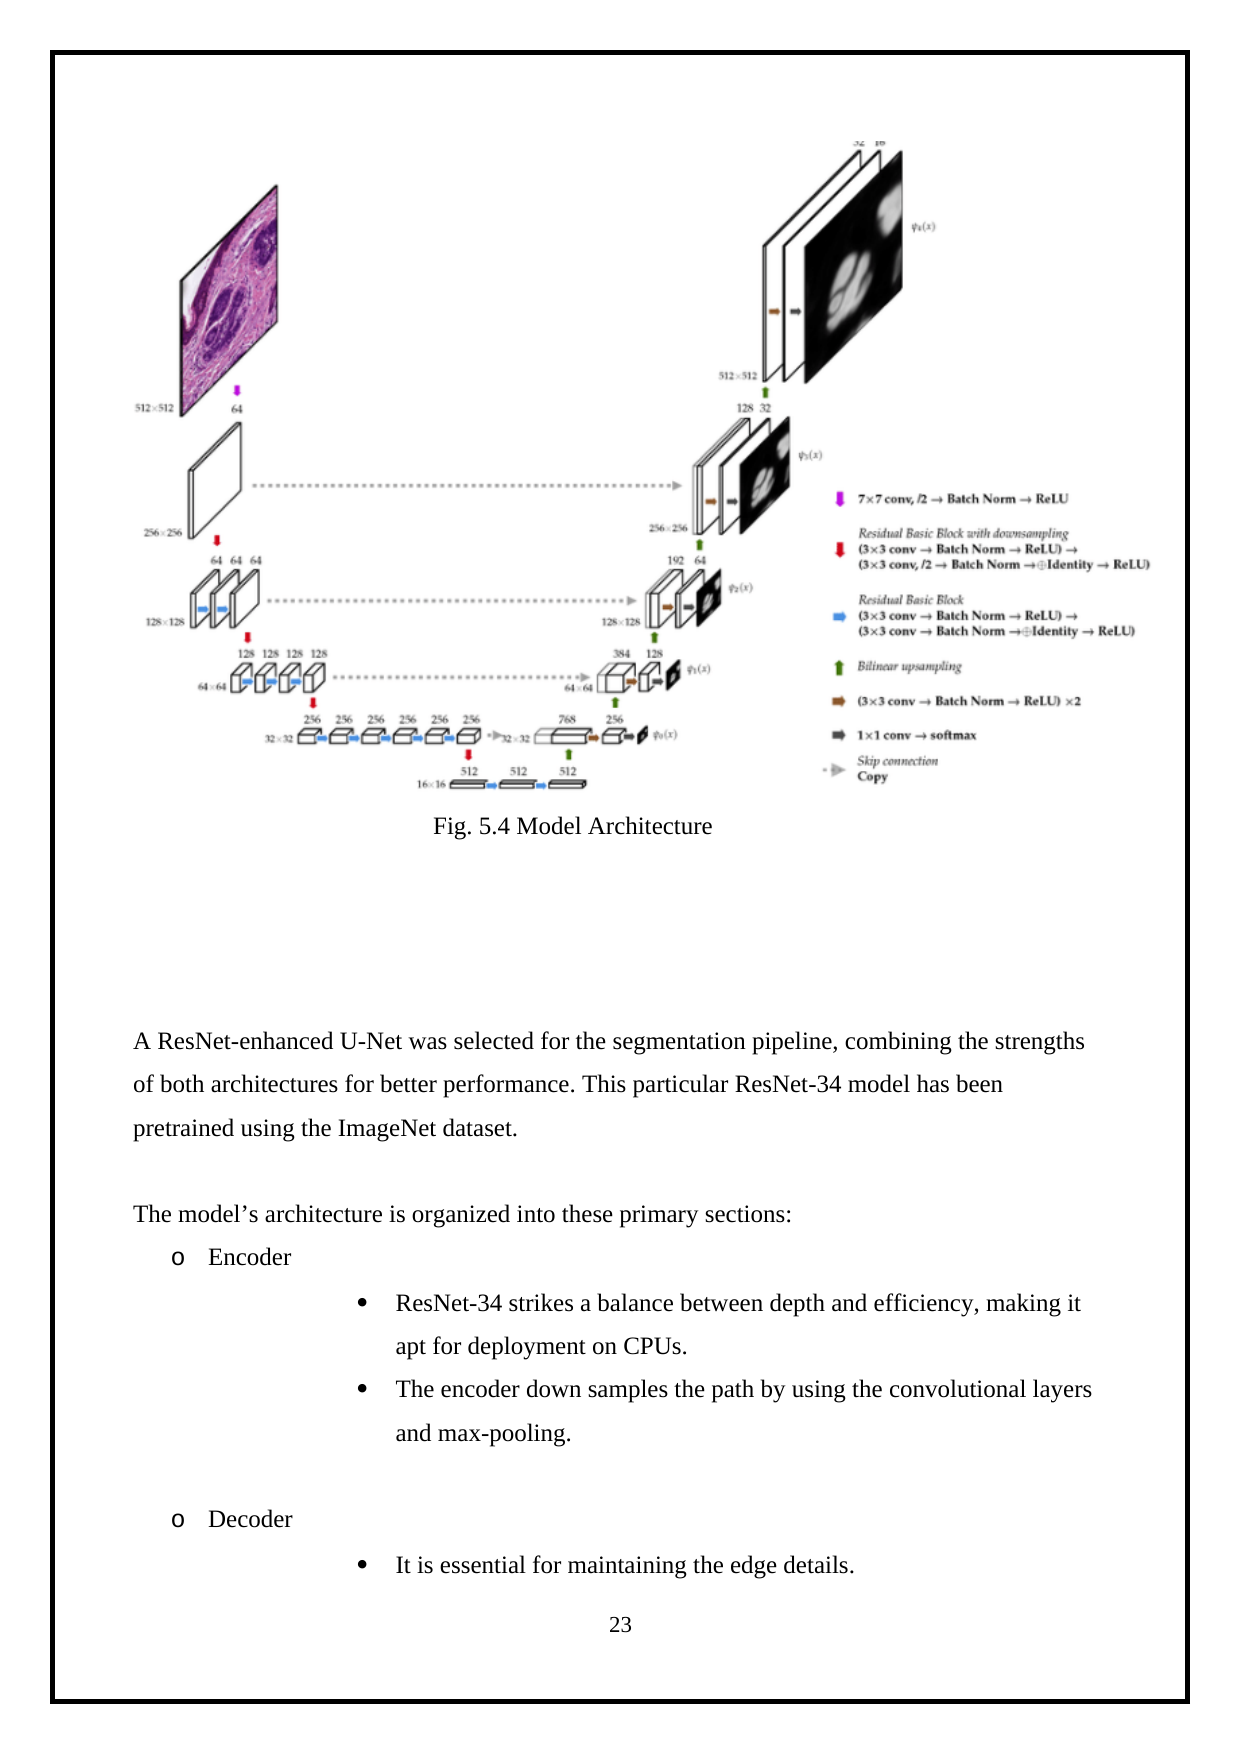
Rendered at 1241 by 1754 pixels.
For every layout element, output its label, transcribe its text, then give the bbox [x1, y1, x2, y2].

text Fig. 5.4 Model Architecture [133, 811, 1108, 839]
list The encoder down samples the path by using the convolutional layers and max-pooling. [358, 1374, 1108, 1446]
list ResNet-34 strikes a balance between depth and efficiency, making it apt for deployment on CPUs. [358, 1288, 1108, 1360]
text A ResNet-enhanced U-Net was selected for the segmentation pipeline, combining the strengths of both architectures for better performance. This particular ResNet-34 model has been pretrained using the ImageNet dataset. [133, 1026, 1108, 1141]
text The model’s architecture is organized into these primary sections: [133, 1199, 1108, 1228]
picture [132, 141, 1154, 797]
list It is essential for maintaining the edge details. [358, 1550, 1108, 1579]
list Decoder [170, 1504, 1108, 1535]
list Encoder [170, 1242, 1108, 1273]
